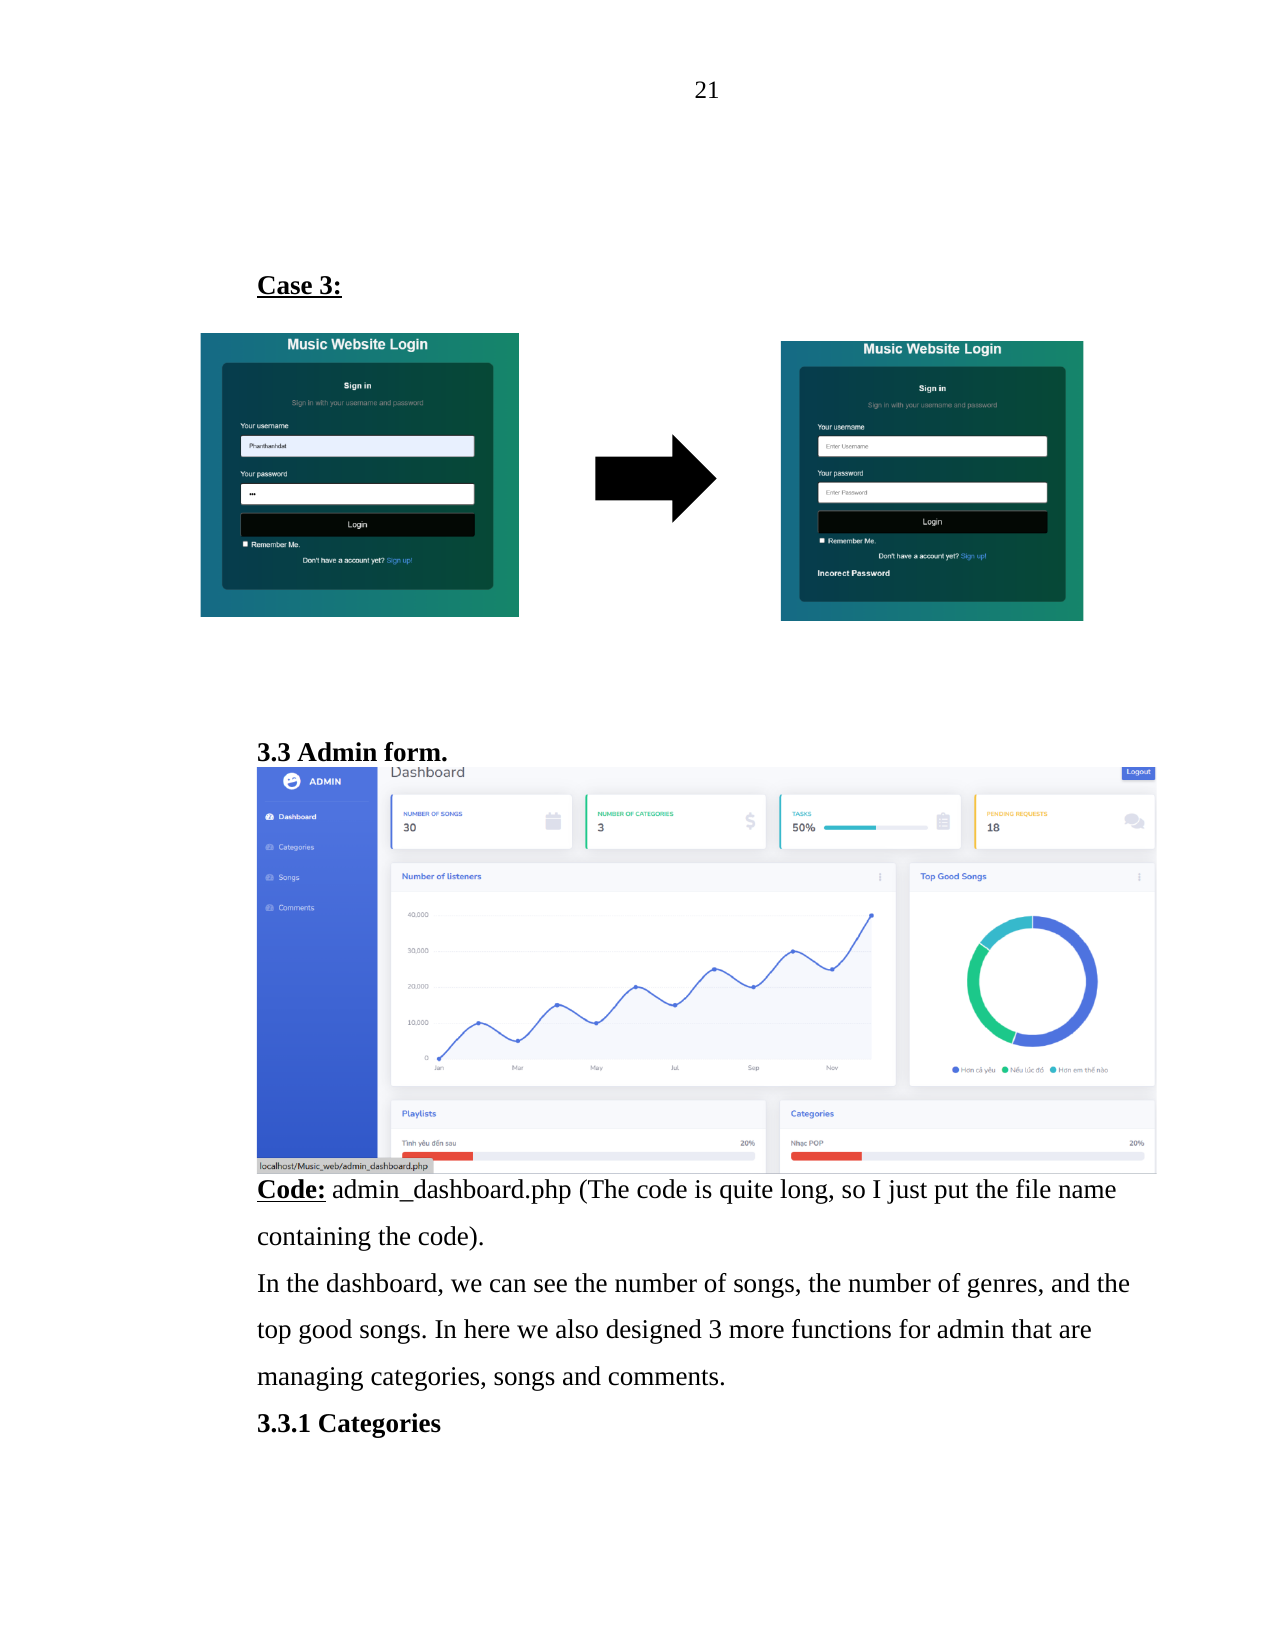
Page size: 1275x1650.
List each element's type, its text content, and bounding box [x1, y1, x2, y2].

text 3.3.1 Categories [257, 1407, 1157, 1438]
text Code: admin_dashboard.php (The code is quite long, so I just put the file name containing the code). [257, 1174, 1157, 1251]
picture [256, 767, 1157, 1174]
picture [200, 333, 519, 617]
picture [780, 341, 1084, 621]
text In the dashboard, we can see the number of songs, the number of genres, and the top good songs. In here we also designed 3 more functions for admin that are managing categories, songs and comments. [257, 1267, 1157, 1391]
text 3.3 Admin form. [257, 736, 1157, 767]
text Case 3: [257, 269, 1157, 300]
